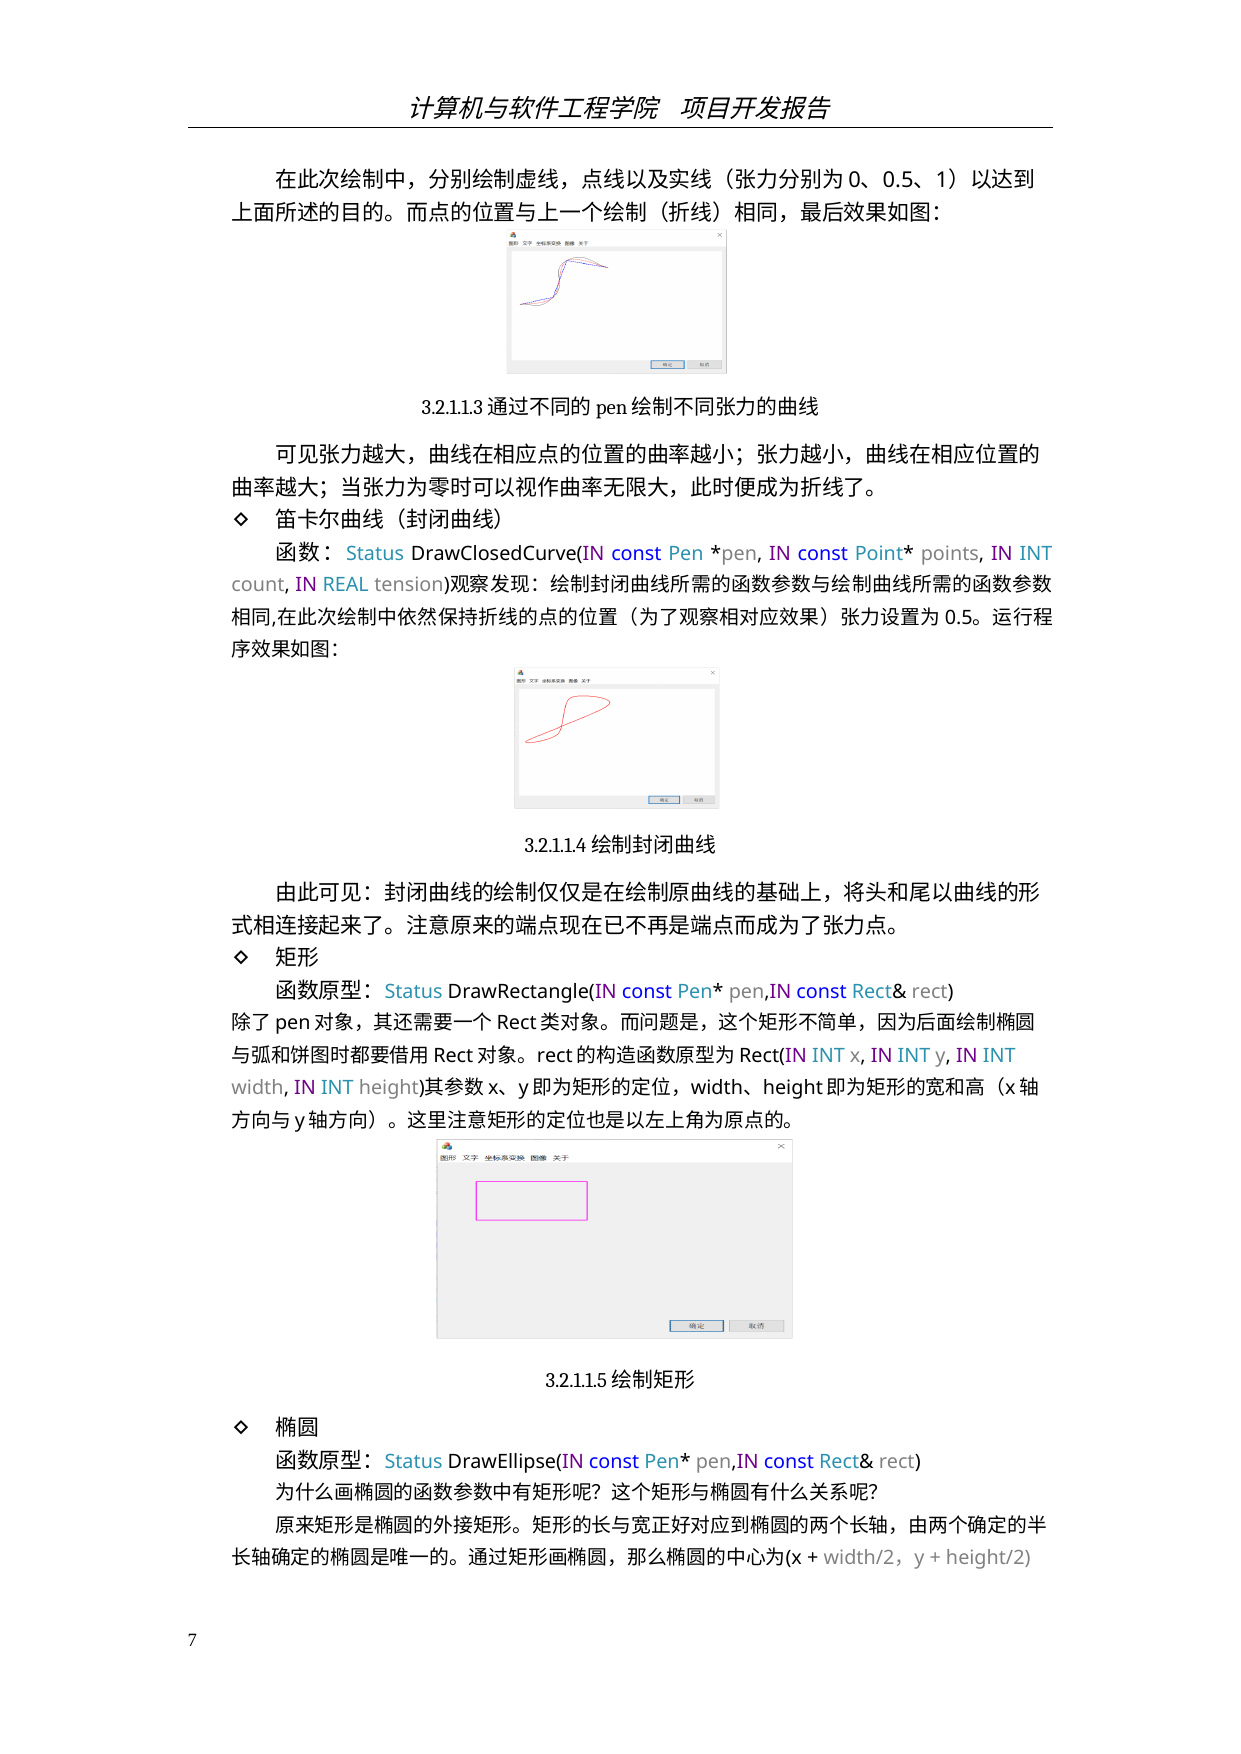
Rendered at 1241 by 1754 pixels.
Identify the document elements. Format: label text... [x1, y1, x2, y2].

text 可见张力越大，曲线在相应点的位置的曲率越小；张力越小，曲线在相应位置的曲率越大；当张力为零时可以视作曲率无限大，此时便成为折线了。 [231, 437, 1053, 502]
text 函数：Status DrawClosedCurve(IN const Pen *pen, IN const Point* points, IN INT count, IN REAL tension)观察发现：绘制封闭曲线所需的函数参数与绘制曲线所需的函数参数相同,在此次绘制中依然保持折线的点的位置（为了观察相对应效果）张力设置为0.5。运行程序效果如图： [231, 534, 1053, 664]
list 矩形 [231, 940, 1053, 972]
list 笛卡尔曲线（封闭曲线） [231, 502, 1053, 534]
text 3.2.1.1.4 绘制封闭曲线 [187, 827, 1053, 859]
text 3.2.1.1.3 通过不同的pen绘制不同张力的曲线 [187, 389, 1053, 422]
text 为什么画椭圆的函数参数中有矩形呢？这个矩形与椭圆有什么关系呢？ [187, 1475, 1053, 1507]
text 函数原型：Status DrawRectangle(IN const Pen* pen,IN const Rect& rect) [231, 972, 1053, 1005]
text 原来矩形是椭圆的外接矩形。矩形的长与宽正好对应到椭圆的两个长轴，由两个确定的半长轴确定的椭圆是唯一的。通过矩形画椭圆，那么椭圆的中心为(x + width/2，y + height/2) [231, 1507, 1053, 1572]
text 函数原型：Status DrawEllipse(IN const Pen* pen,IN const Rect& rect) [231, 1442, 1053, 1475]
text 在此次绘制中，分别绘制虚线，点线以及实线（张力分别为0、0.5、1）以达到上面所述的目的。而点的位置与上一个绘制（折线）相同，最后效果如图： [231, 162, 1053, 227]
text 由此可见：封闭曲线的绘制仅仅是在绘制原曲线的基础上，将头和尾以曲线的形式相连接起来了。注意原来的端点现在已不再是端点而成为了张力点。 [231, 875, 1053, 940]
text 3.2.1.1.5 绘制矩形 [187, 1362, 1053, 1395]
text 除了pen对象，其还需要一个Rect类对象。而问题是，这个矩形不简单，因为后面绘制椭圆与弧和饼图时都要借用Rect对象。rect的构造函数原型为Rect(IN INT x, IN INT y, IN INT width, IN INT height)其参数x、y即为矩形的定位，width、height即为矩形的宽和高（x轴方向与y轴方向）。这里注意矩形的定位也是以左上角为原点的。 [231, 1005, 1053, 1135]
list 椭圆 [231, 1410, 1053, 1442]
